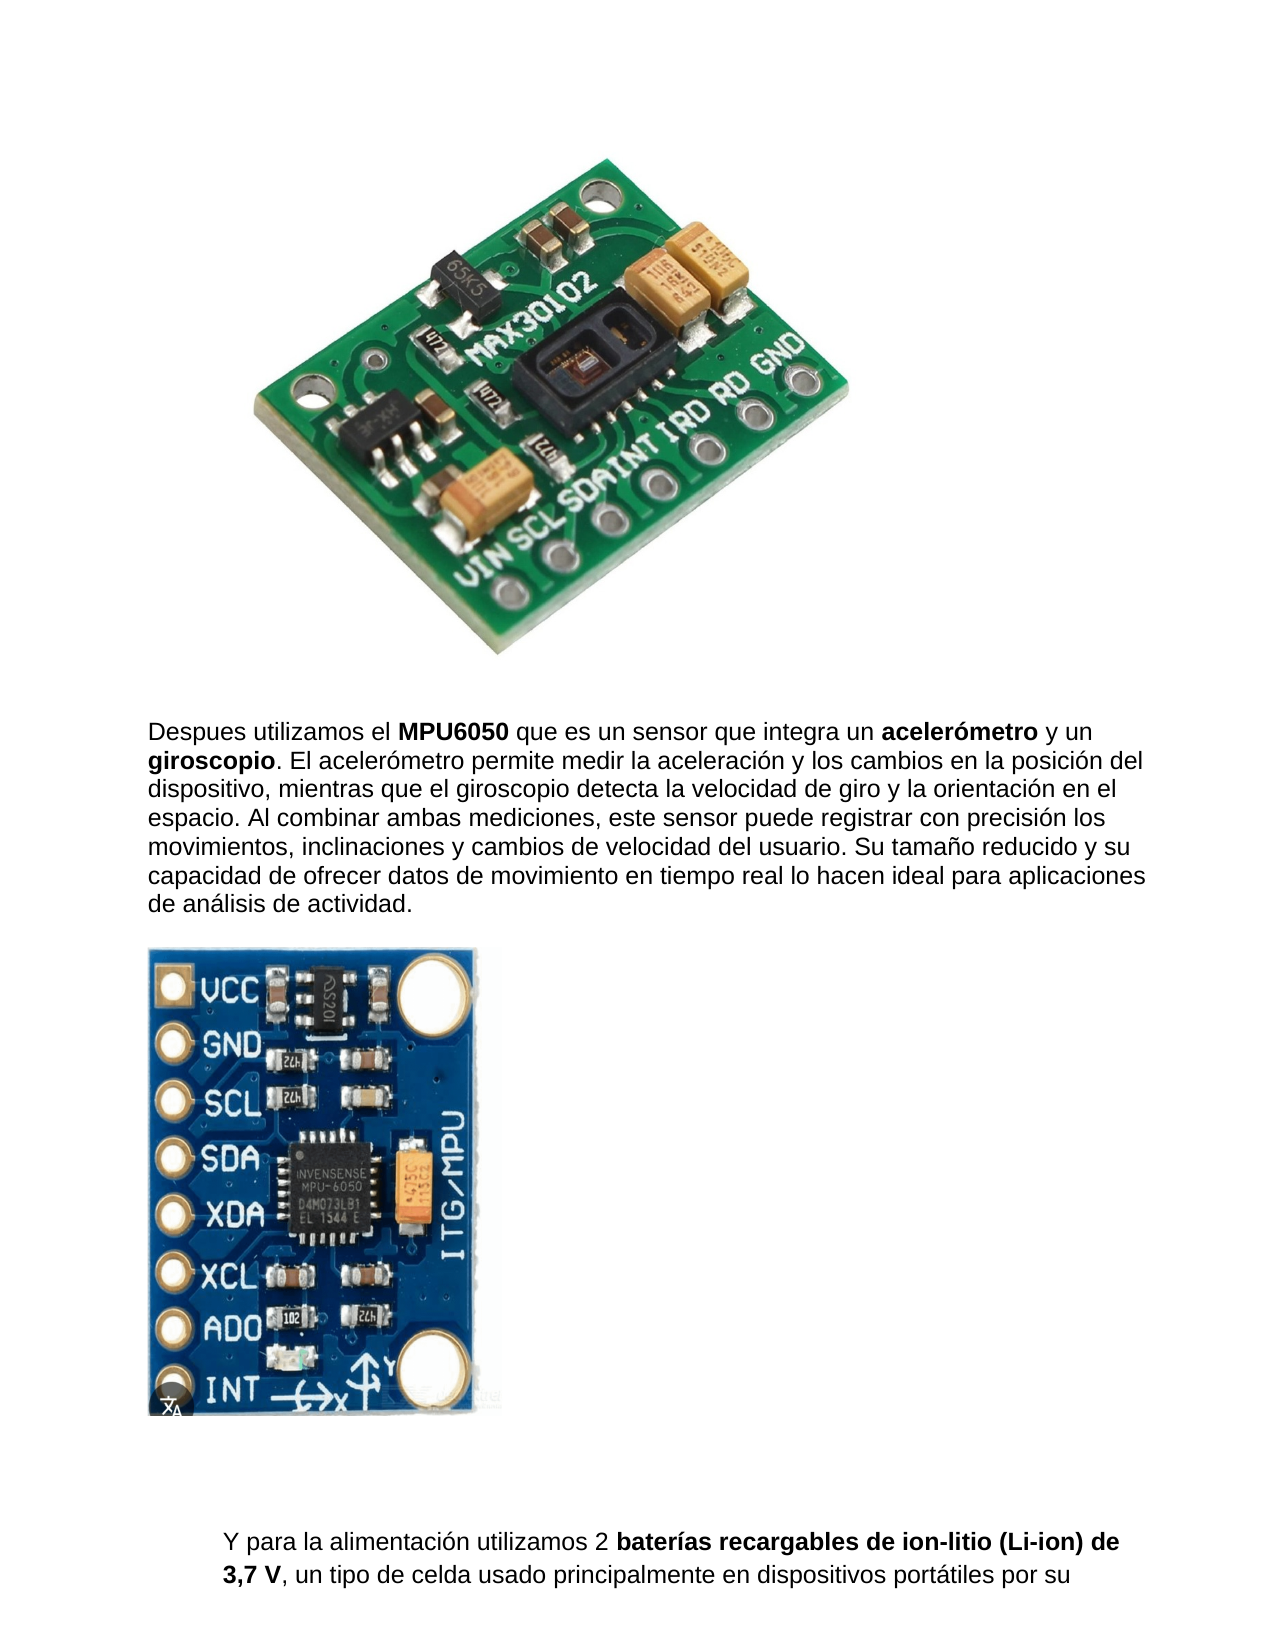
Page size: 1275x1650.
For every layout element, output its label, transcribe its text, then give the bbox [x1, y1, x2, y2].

text Despues utilizamos el MPU6050 que es un sensor que integra un acelerómetro y un giroscopio. El acelerómetro permite medir la aceleración y los cambios en la posición del dispositivo, mientras que el giroscopio detecta la velocidad de giro y la orientación en el espacio. Al combinar ambas mediciones, este sensor puede registrar con precisión los movimientos, inclinaciones y cambios de velocidad del usuario. Su tamaño reducido y su capacidad de ofrecer datos de movimiento en tiempo real lo hacen ideal para aplicaciones de análisis de actividad. [148, 717, 1157, 919]
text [223, 1527, 1157, 1589]
picture [222, 130, 881, 684]
picture [147, 947, 503, 1416]
